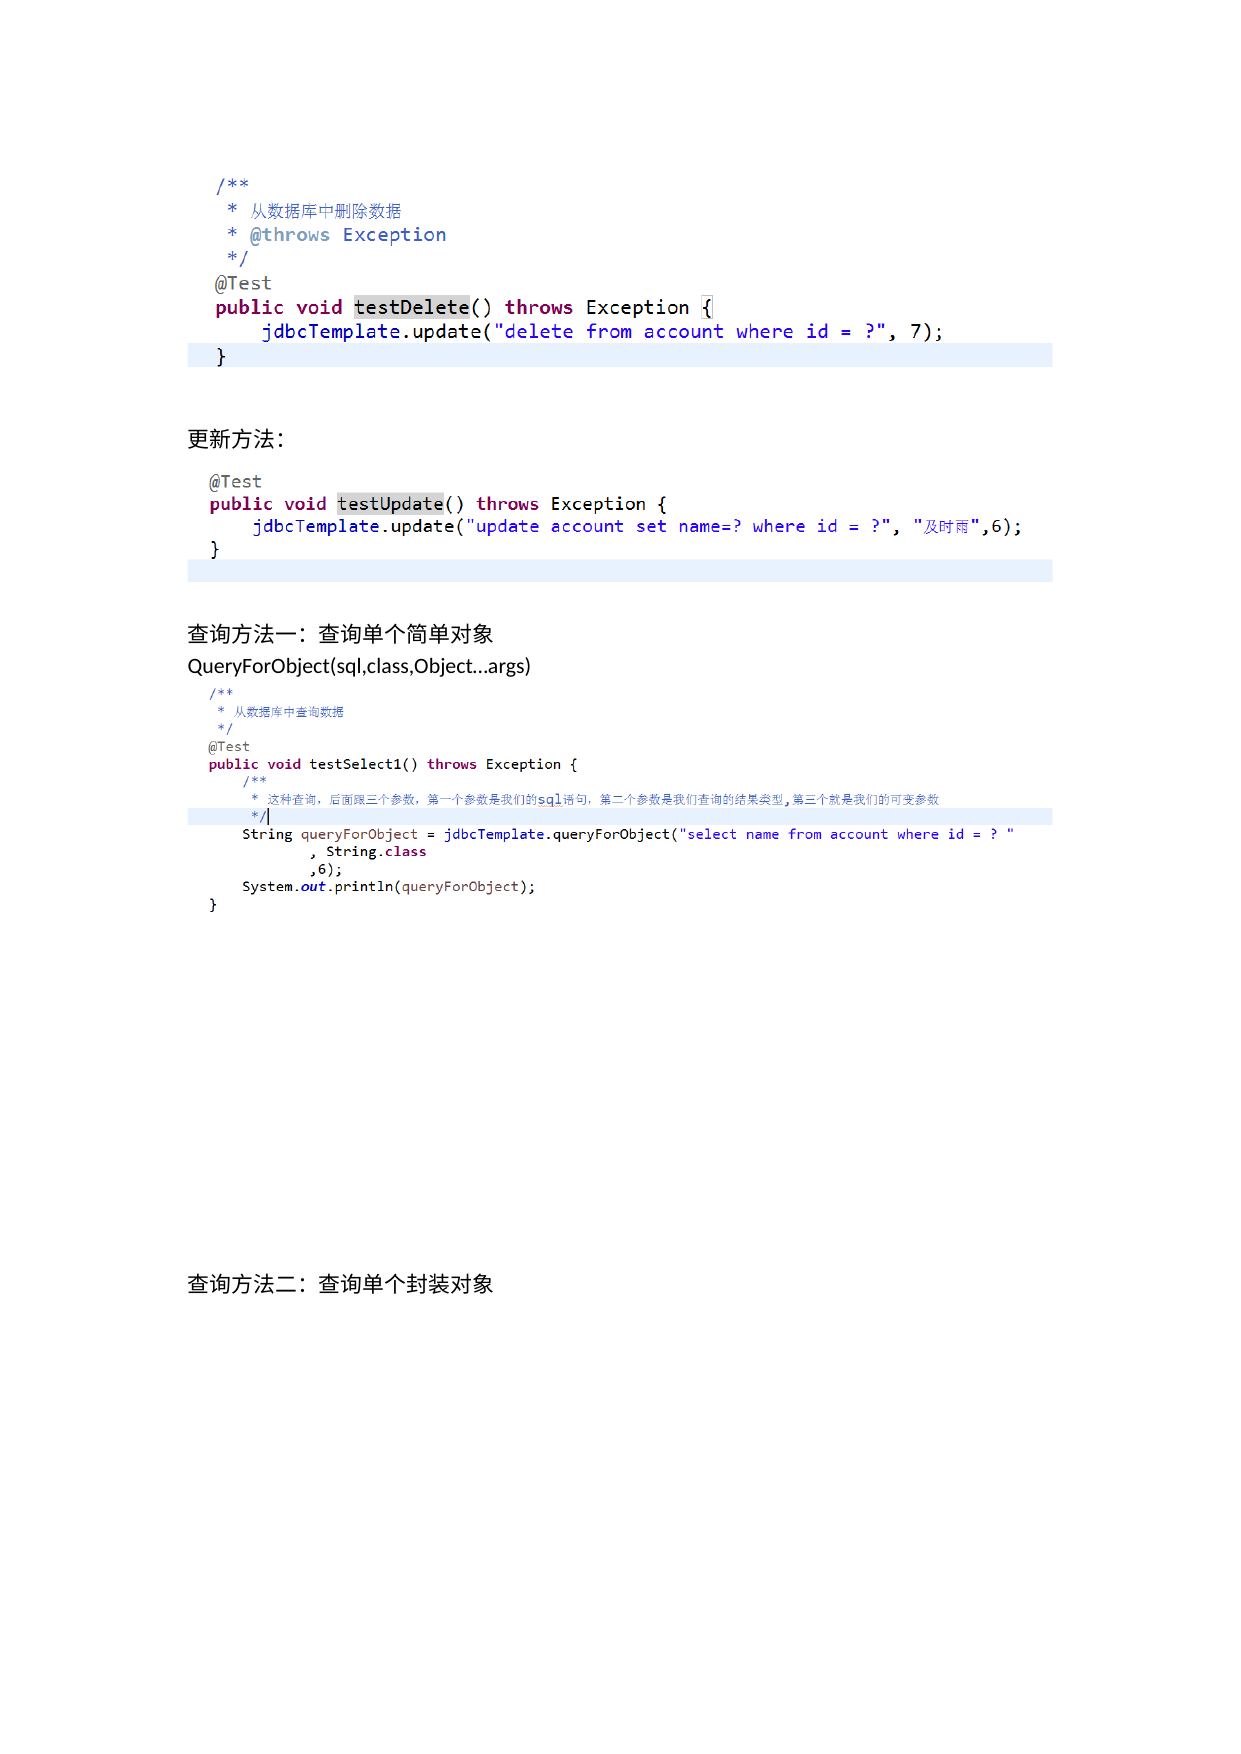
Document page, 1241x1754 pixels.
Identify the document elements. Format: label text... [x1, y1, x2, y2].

text 更新方法： [187, 422, 1053, 454]
picture [187, 162, 1053, 392]
text 查询方法一：查询单个简单对象 [187, 617, 1053, 649]
picture [187, 454, 1053, 583]
text 查询方法二：查询单个封装对象 [187, 1267, 1053, 1299]
picture [187, 682, 1053, 926]
text QueryForObject(sql,class,Object…args) [187, 649, 1053, 682]
